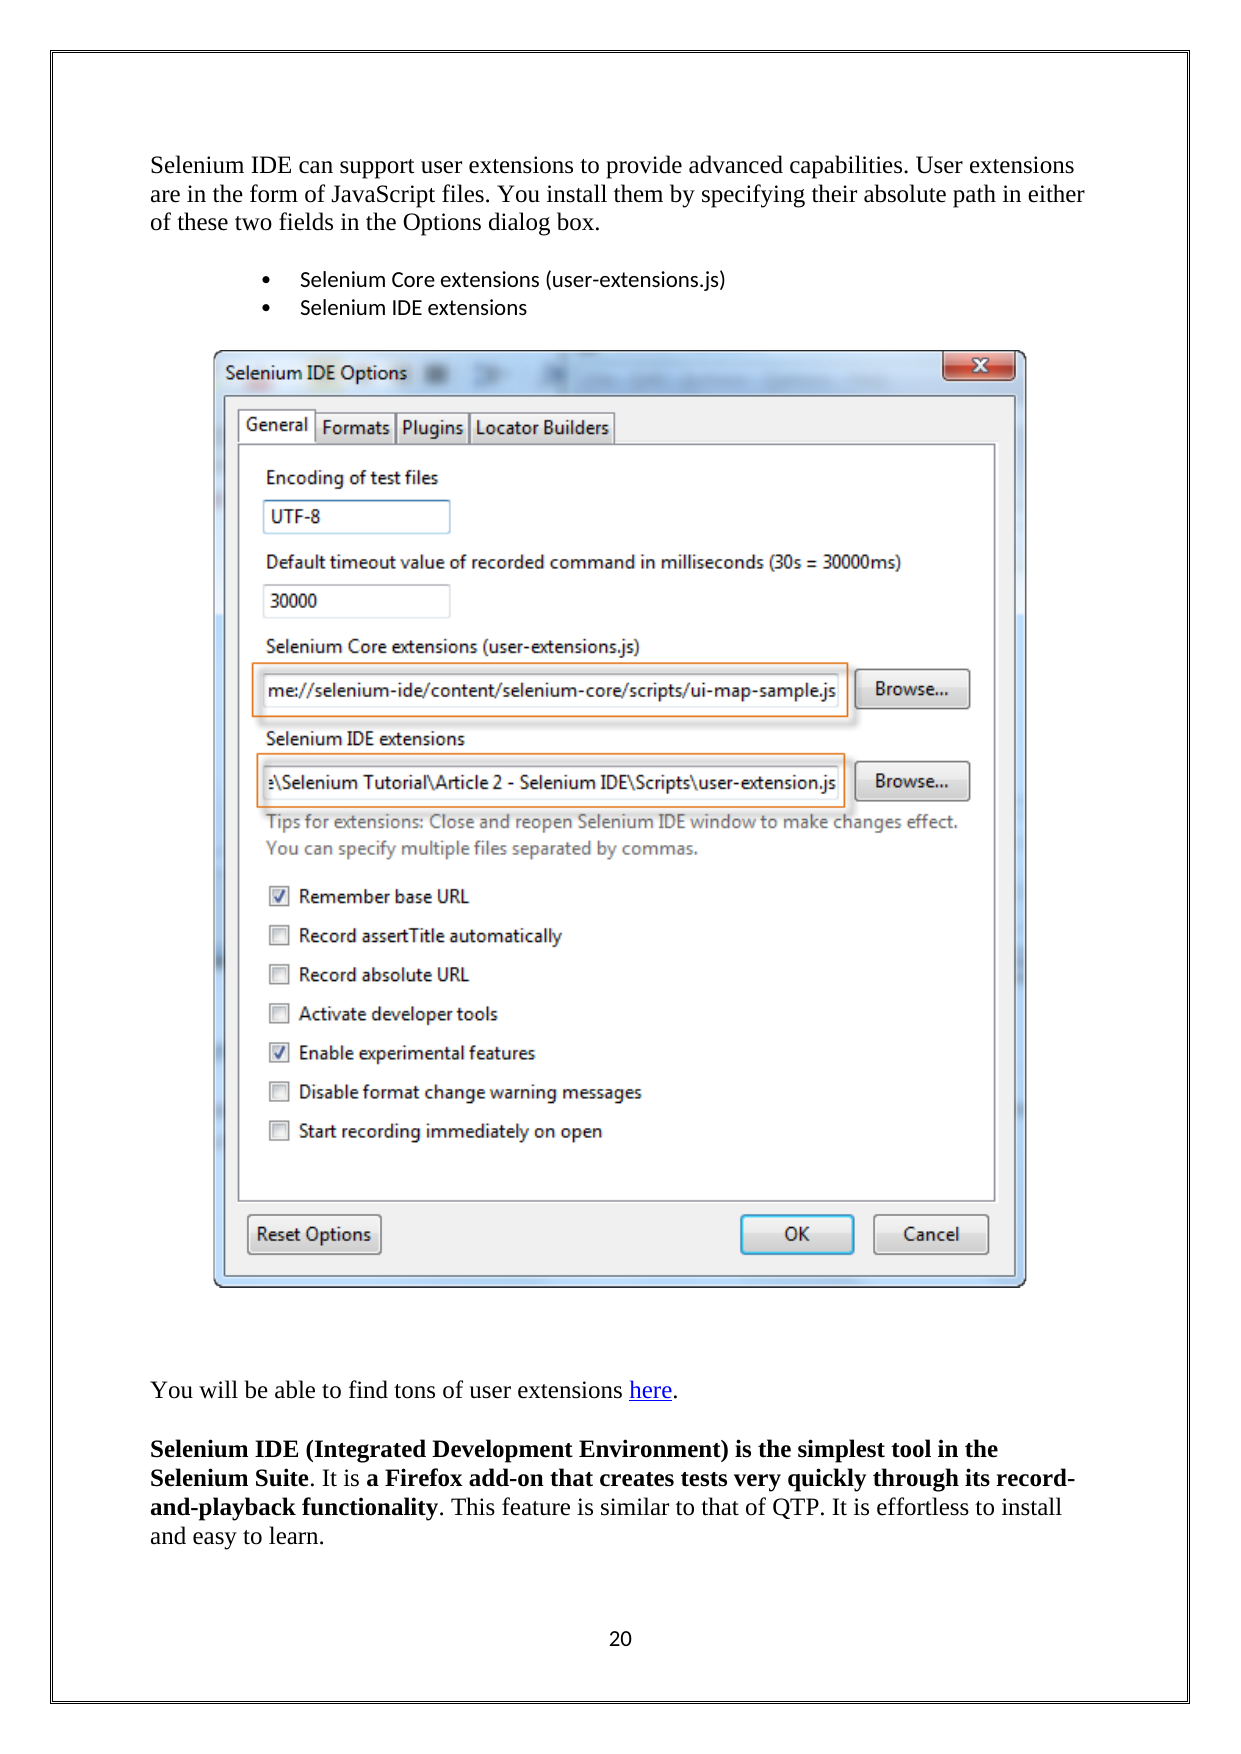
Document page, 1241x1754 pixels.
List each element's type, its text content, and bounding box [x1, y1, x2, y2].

text You will be able to find tons of user extensions here. [150, 1375, 1090, 1404]
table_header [149, 1433, 1098, 1580]
text Selenium IDE can support user extensions to provide advanced capabilities. User extensions are in the form of JavaScript files. You install them by specifying their absolute path in either of these two fields in the Options dialog box. [150, 150, 1090, 236]
list Selenium Core extensions (user-extensions.js) [262, 265, 1090, 293]
picture [213, 350, 1027, 1288]
list Selenium IDE extensions [262, 293, 1090, 321]
